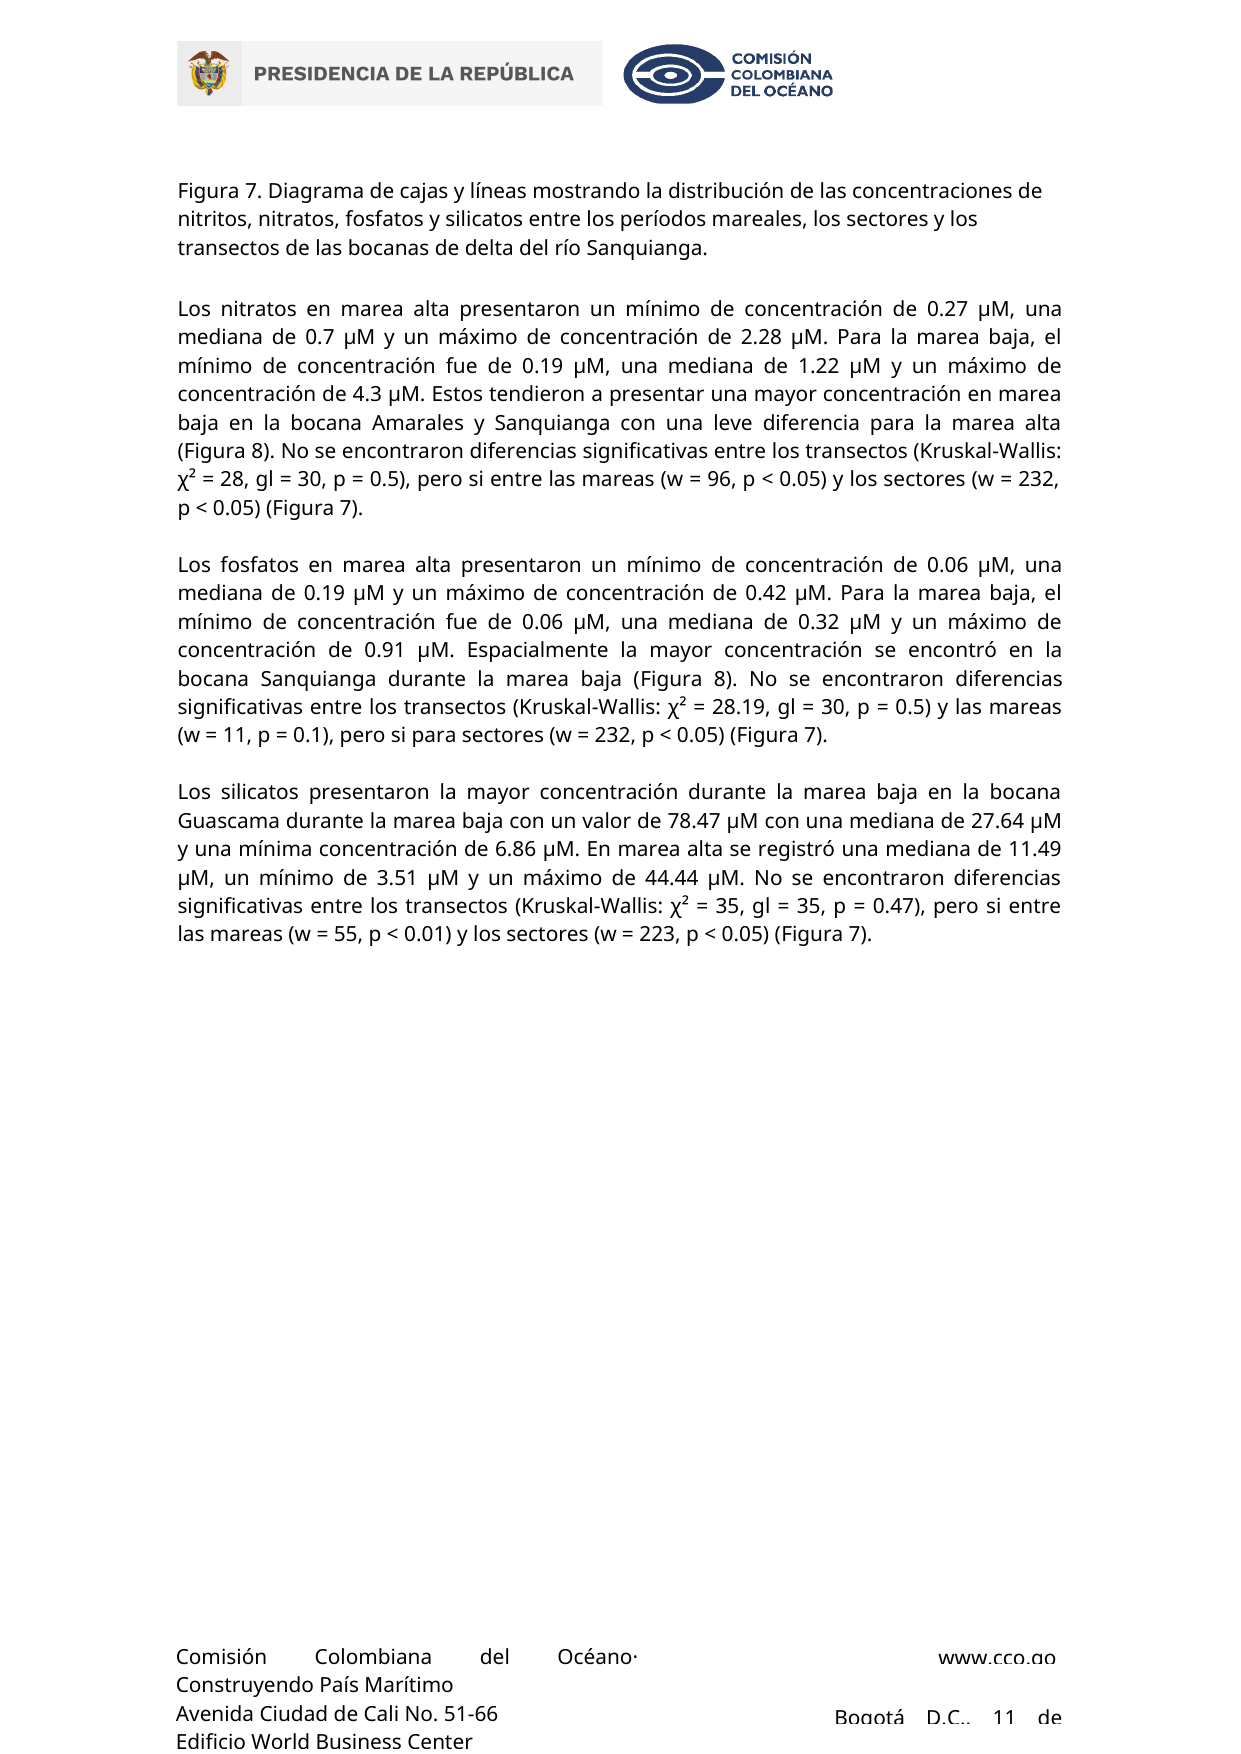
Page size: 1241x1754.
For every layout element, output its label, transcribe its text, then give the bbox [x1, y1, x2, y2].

picture [642, 42, 824, 107]
text Los fosfatos en marea alta presentaron un mínimo de concentración de 0.06 μM, una mediana de 0.19 μM y un máximo de concentración de 0.42 μM. Para la marea baja, el mínimo de concentración fue de 0.06 μM, una mediana de 0.32 μM y un máximo de concentración de 0.91 μM. Espacialmente la mayor concentración se encontró en la bocana Sanquianga durante la marea baja (Figura 8). No se encontraron diferencias significativas entre los transectos (Kruskal-Wallis: χ² = 28.19, gl = 30, p = 0.5) y las mareas (w = 11, p = 0.1), pero si para sectores (w = 232, p < 0.05) (Figura 7). [177, 550, 1063, 749]
picture [177, 41, 603, 106]
text Los silicatos presentaron la mayor concentración durante la marea baja en la bocana Guascama durante la marea baja con un valor de 78.47 μM con una mediana de 27.64 μM y una mínima concentración de 6.86 μM. En marea alta se registró una mediana de 11.49 μM, un mínimo de 3.51 μM y un máximo de 44.44 μM. No se encontraron diferencias significativas entre los transectos (Kruskal-Wallis: χ² = 35, gl = 35, p = 0.47), pero si entre las mareas (w = 55, p < 0.01) y los sectores (w = 223, p < 0.05) (Figura 7). [177, 777, 1063, 948]
text Los nitratos en marea alta presentaron un mínimo de concentración de 0.27 μM, una mediana de 0.7 μM y un máximo de concentración de 2.28 μM. Para la marea baja, el mínimo de concentración fue de 0.19 μM, una mediana de 1.22 μM y un máximo de concentración de 4.3 μM. Estos tendieron a presentar una mayor concentración en marea baja en la bocana Amarales y Sanquianga con una leve diferencia para la marea alta (Figura 8). No se encontraron diferencias significativas entre los transectos (Kruskal-Wallis: χ² = 28, gl = 30, p = 0.5), pero si entre las mareas (w = 96, p < 0.05) y los sectores (w = 232, p < 0.05) (Figura 7). [177, 294, 1063, 521]
text Figura 7. Diagrama de cajas y líneas mostrando la distribución de las concentraciones de nitritos, nitratos, fosfatos y silicatos entre los períodos mareales, los sectores y los transectos de las bocanas de delta del río Sanquianga. [177, 176, 1063, 261]
